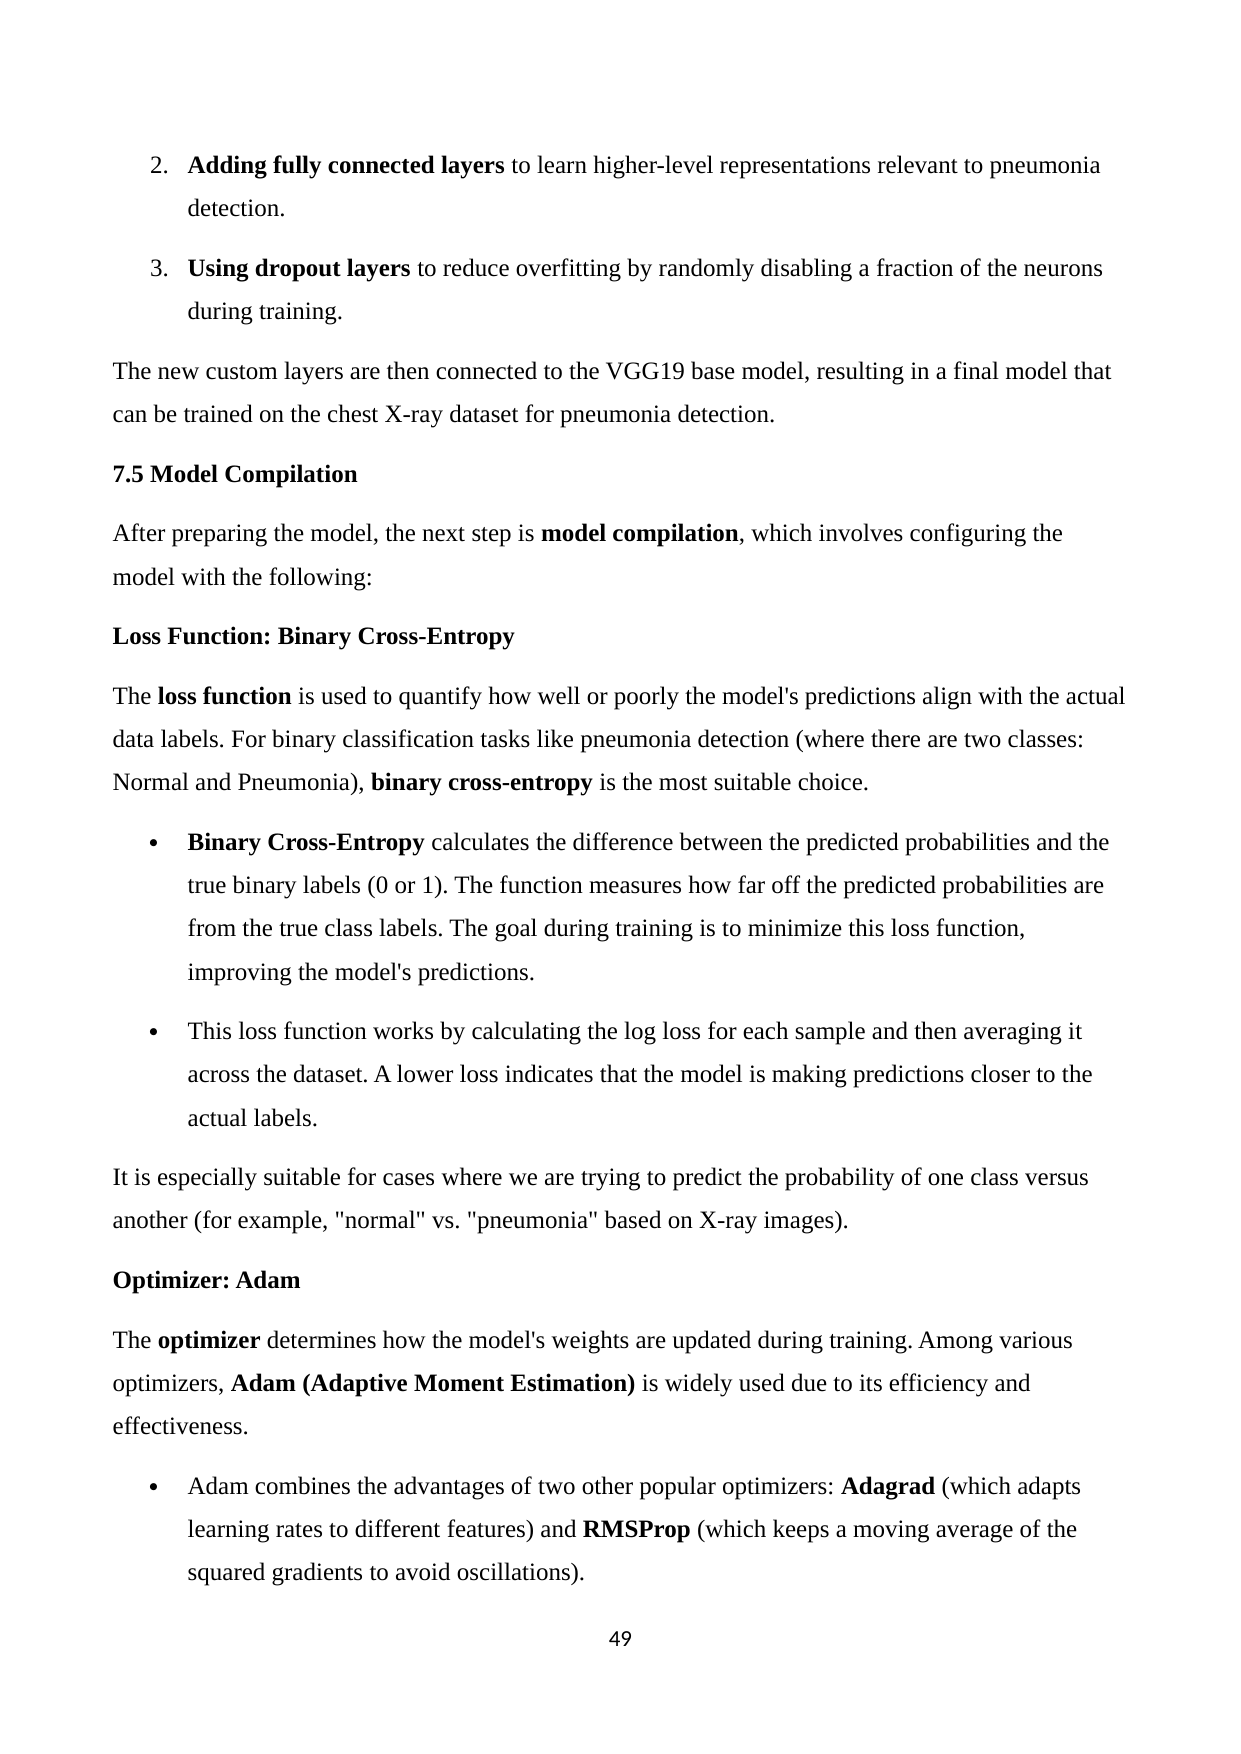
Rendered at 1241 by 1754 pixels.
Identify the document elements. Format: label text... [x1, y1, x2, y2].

text The loss function is used to quantify how well or poorly the model's predictions align with the actual data labels. For binary classification tasks like pneumonia detection (where there are two classes: Normal and Pneumonia), binary cross-entropy is the most suitable choice. [112, 681, 1128, 796]
list Adding fully connected layers to learn higher-level representations relevant to pneumonia detection. [150, 150, 1128, 222]
text Optimizer: Adam [112, 1265, 1128, 1294]
text The optimizer determines how the model's weights are updated during training. Among various optimizers, Adam (Adaptive Moment Estimation) is widely used due to its efficiency and effectiveness. [112, 1325, 1128, 1440]
list Adam combines the advantages of two other popular optimizers: Adagrad (which adapts learning rates to different features) and RMSProp (which keeps a moving average of the squared gradients to avoid oscillations). [150, 1471, 1128, 1586]
text 7.5 Model Compilation [112, 459, 1128, 487]
text After preparing the model, the next step is model compilation, which involves configuring the model with the following: [112, 518, 1128, 590]
text Loss Function: Binary Cross-Entropy [112, 621, 1128, 650]
text It is especially suitable for cases where we are trying to predict the probability of one class versus another (for example, "normal" vs. "pneumonia" based on X-ray images). [112, 1162, 1128, 1234]
text The new custom layers are then connected to the VGG19 base model, resulting in a final model that can be trained on the chest X-ray dataset for pneumonia detection. [112, 356, 1128, 428]
list Using dropout layers to reduce overfitting by randomly disabling a fraction of the neurons during training. [150, 253, 1128, 325]
list This loss function works by calculating the log loss for each sample and then averaging it across the dataset. A lower loss indicates that the model is making predictions closer to the actual labels. [150, 1016, 1128, 1131]
list Binary Cross-Entropy calculates the difference between the predicted probabilities and the true binary labels (0 or 1). The function measures how far off the predicted probabilities are from the true class labels. The goal during training is to minimize this loss function, improving the model's predictions. [150, 827, 1128, 985]
